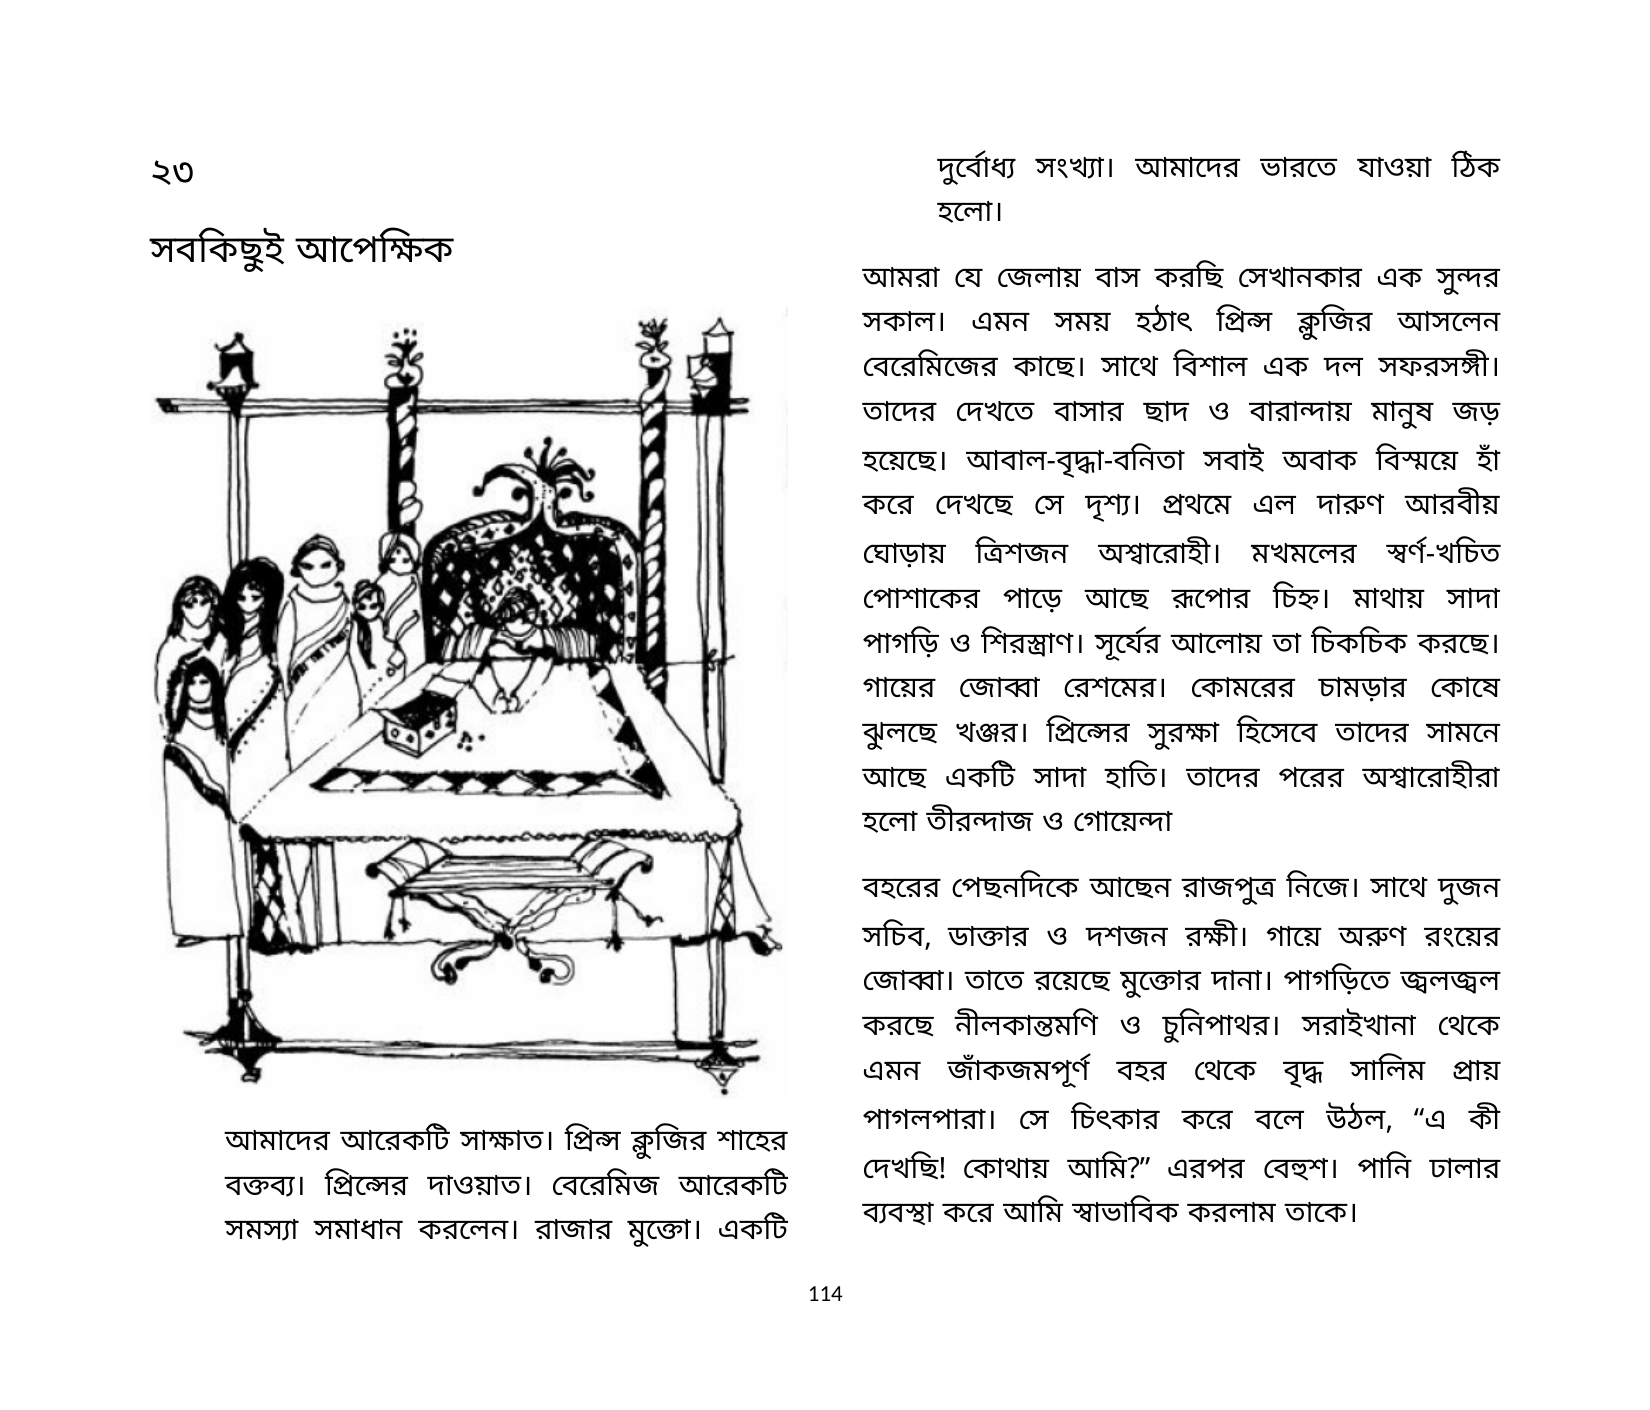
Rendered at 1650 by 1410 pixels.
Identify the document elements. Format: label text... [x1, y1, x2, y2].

text আমরা যে জেলায় বাস করছি সেখানকার এক সুন্দর সকাল। এমন সময় হঠাৎ প্রিন্স ক্লুজির আসলেন বেরেমিজের কাছে। সাথে বিশাল এক দল সফরসঙ্গী। তাদের দেখতে বাসার ছাদ ও বারান্দায় মানুষ জড় হয়েছে। আবাল-বৃদ্ধা-বনিতা সবাই অবাক বিস্ময়ে হাঁ করে দেখছে সে দৃশ্য। প্রথমে এল দারুণ আরবীয় ঘোড়ায় ত্রিশজন অশ্বারোহী। মখমলের স্বর্ণ-খচিত পোশাকের পাড়ে আছে রূপোর চিহ্ন। মাথায় সাদা পাগড়ি ও শিরস্ত্রাণ। সূর্যের আলোয় তা চিকচিক করছে। গায়ের জোব্বা রেশমের। কোমরের চামড়ার কোষে ঝুলছে খঞ্জর। প্রিন্সের সুরক্ষা হিসেবে তাদের সামনে আছে একটি সাদা হাতি। তাদের পরের অশ্বারোহীরা হলো তীরন্দাজ ও গোয়েন্দা [862, 260, 1500, 844]
text ২৩ [150, 150, 787, 200]
text বহরের পেছনদিকে আছেন রাজপুত্র নিজে। সাথে দুজন সচিব, ডাক্তার ও দশজন রক্ষী। গায়ে অরুণ রংয়ের জোব্বা। তাতে রয়েছে মুক্তোর দানা। পাগড়িতে জ্বলজ্বল করছে নীলকান্তমণি ও চুনিপাথর। সরাইখানা থেকে এমন জাঁকজমপূর্ণ বহর থেকে বৃদ্ধ সালিম প্রায় পাগলপারা। সে চিৎকার করে বলে উঠল, “এ কী দেখছি! কোথায় আমি?” এরপর বেহুশ। পানি ঢালার ব্যবস্থা করে আমি স্বাভাবিক করলাম তাকে। [862, 870, 1500, 1235]
picture [150, 306, 788, 1099]
text আমাদের আরেকটি সাক্ষাত। প্রিন্স ক্লুজির শাহের বক্তব্য। প্রিন্সের দাওয়াত। বেরেমিজ আরেকটি সমস্যা সমাধান করলেন। রাজার মুক্তো। একটি দুর্বোধ্য সংখ্যা। আমাদের ভারতে যাওয়া ঠিক হলো। [225, 1124, 787, 1252]
text সবকিছুই আপেক্ষিক [150, 228, 787, 278]
text আমাদের আরেকটি সাক্ষাত। প্রিন্স ক্লুজির শাহের বক্তব্য। প্রিন্সের দাওয়াত। বেরেমিজ আরেকটি সমস্যা সমাধান করলেন। রাজার মুক্তো। একটি দুর্বোধ্য সংখ্যা। আমাদের ভারতে যাওয়া ঠিক হলো। [937, 150, 1500, 234]
